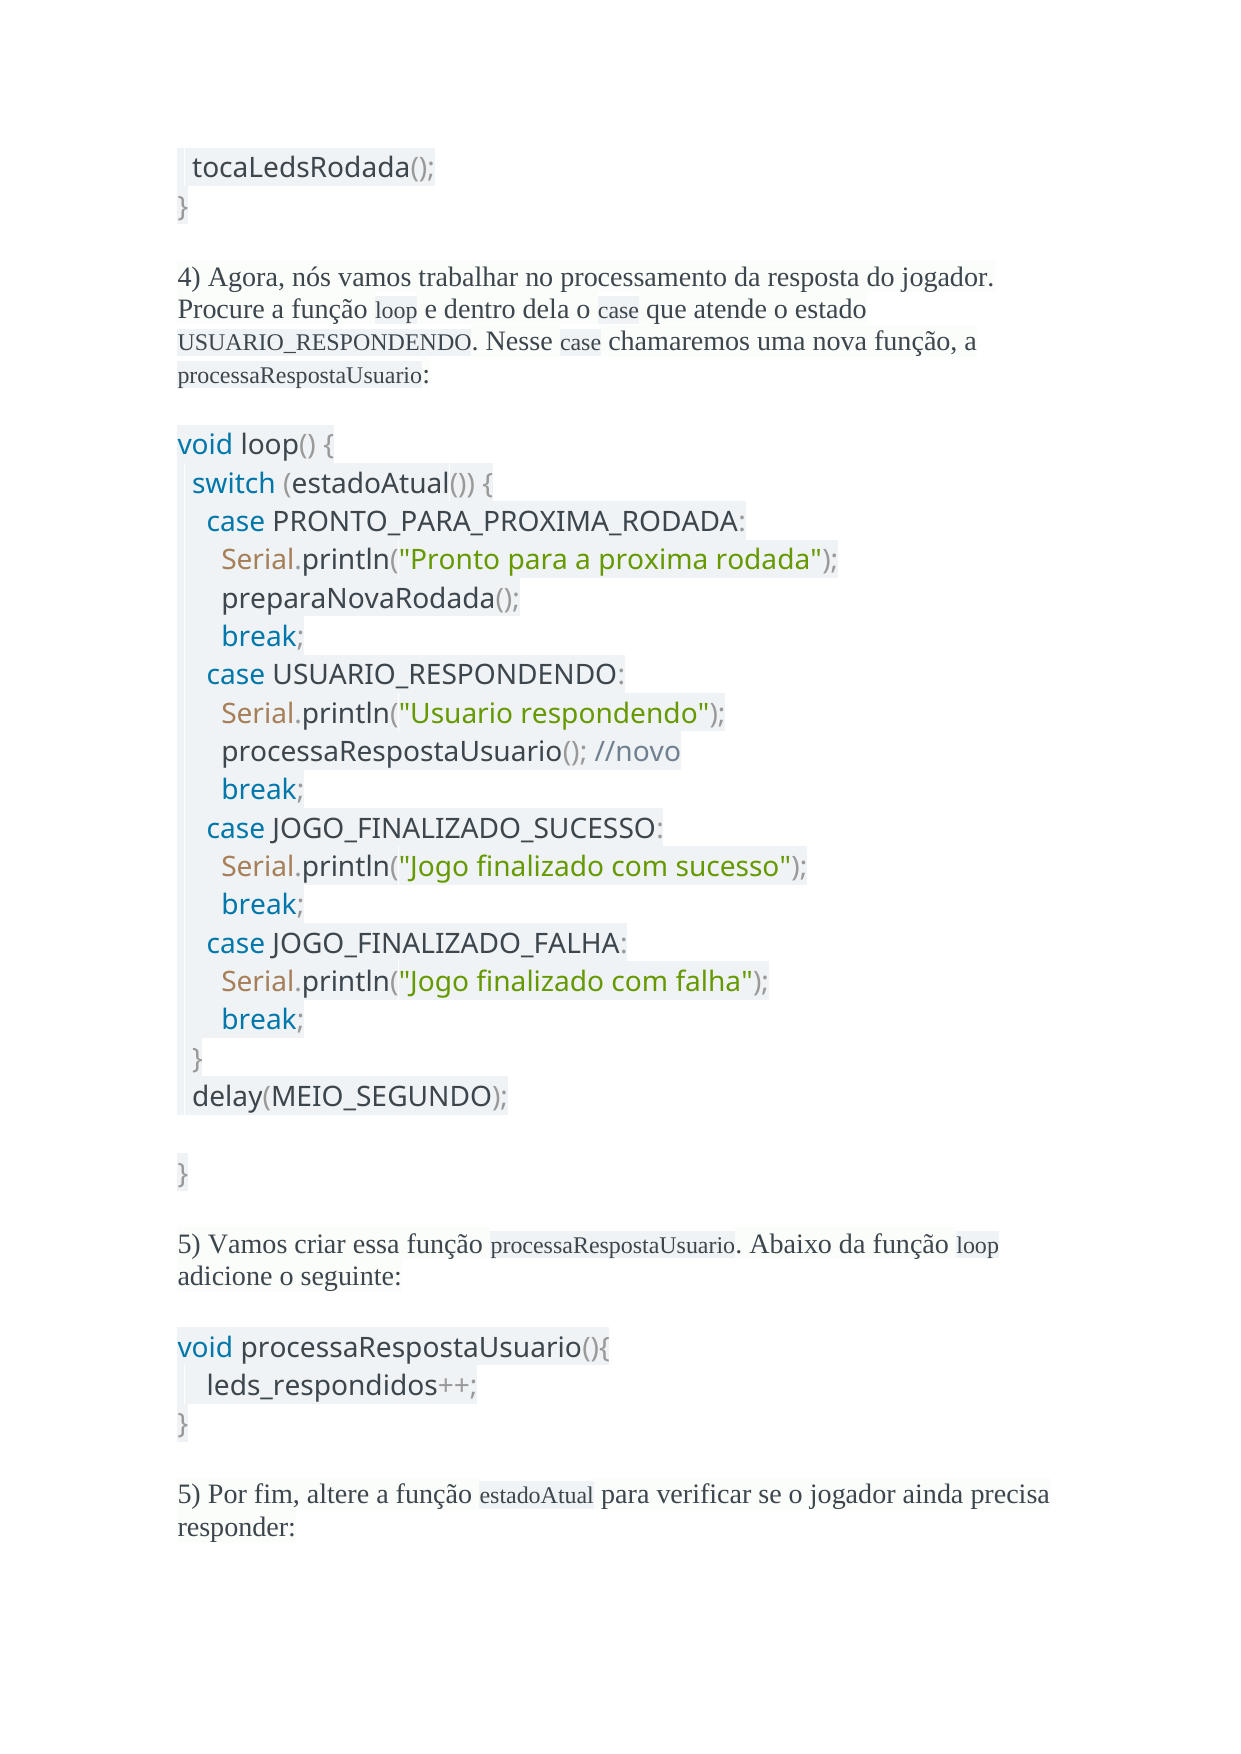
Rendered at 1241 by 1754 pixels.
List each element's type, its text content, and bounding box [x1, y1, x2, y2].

text void processaRespostaUsuario(){ leds_respondidos++; } [188, 1327, 1063, 1442]
text void loop() { switch (estadoAtual()) { case PRONTO_PARA_PROXIMA_RODADA: Serial.println("Pronto para a proxima rodada"); preparaNovaRodada(); break; case USUARIO_RESPONDENDO: Serial.println("Usuario respondendo"); processaRespostaUsuario(); //novo break; case JOGO_FINALIZADO_SUCESSO: Serial.println("Jogo finalizado com sucesso"); break; case JOGO_FINALIZADO_FALHA: Serial.println("Jogo finalizado com falha"); break; } delay(MEIO_SEGUNDO); } [177, 425, 1063, 1191]
text void preparaNovaRodada() { rodada++; leds_respondidos = 0; //novo tocaLedsRodada(); } [188, 148, 1063, 224]
text 5) Vamos criar essa função processaRespostaUsuario. Abaixo da função loop adicione o seguinte: [402, 1227, 1063, 1292]
text 4) Agora, nós vamos trabalhar no processamento da resposta do jogador. Procure a função loop e dentro dela o case que atende o estado USUARIO_RESPONDENDO. Nesse case chamaremos uma nova função, a processaRespostaUsuario: [177, 260, 1063, 389]
text 5) Por fim, altere a função estadoAtual para verificar se o jogador ainda precisa responder: [177, 1477, 1063, 1542]
